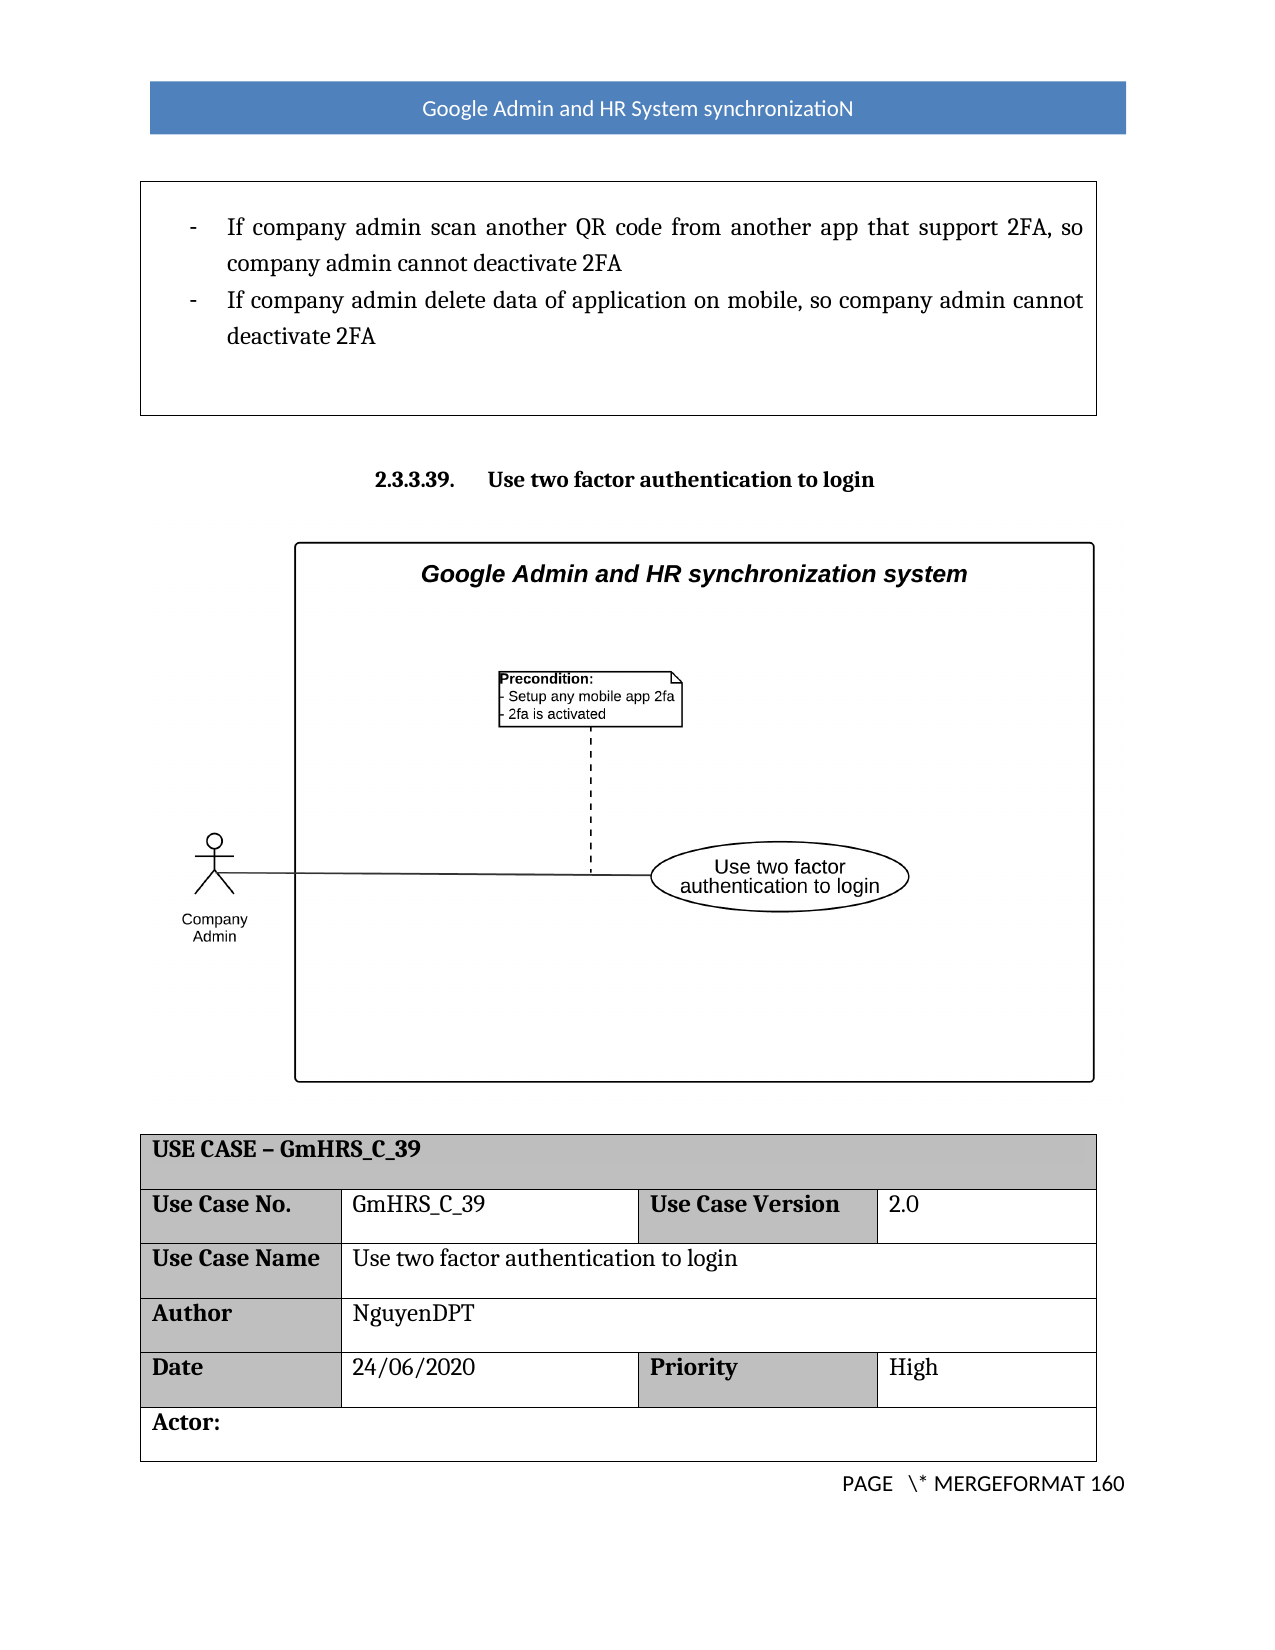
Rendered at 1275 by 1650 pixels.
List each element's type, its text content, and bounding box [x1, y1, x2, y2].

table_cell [141, 182, 1096, 415]
picture [150, 518, 1125, 1110]
table_cell Date [141, 1353, 341, 1407]
table_cell Use Case Name [141, 1244, 341, 1298]
table_cell Priority [639, 1353, 877, 1407]
table_cell Use Case No. [141, 1190, 341, 1243]
table_cell Author [141, 1299, 341, 1352]
table_cell Use Case Version [639, 1190, 877, 1243]
table_cell Use two factor authentication to login [342, 1244, 1096, 1298]
table_cell NguyenDPT [342, 1299, 1096, 1352]
subtitle Use two factor authentication to login [375, 467, 1125, 493]
table_header USE CASE – GmHRS_C_39 [141, 1135, 1096, 1189]
table_cell High [878, 1353, 1096, 1407]
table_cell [141, 1408, 1096, 1461]
table_cell 24/06/2020 [342, 1353, 638, 1407]
table_cell GmHRS_C_39 [342, 1190, 638, 1243]
table_cell 2.0 [878, 1190, 1096, 1243]
